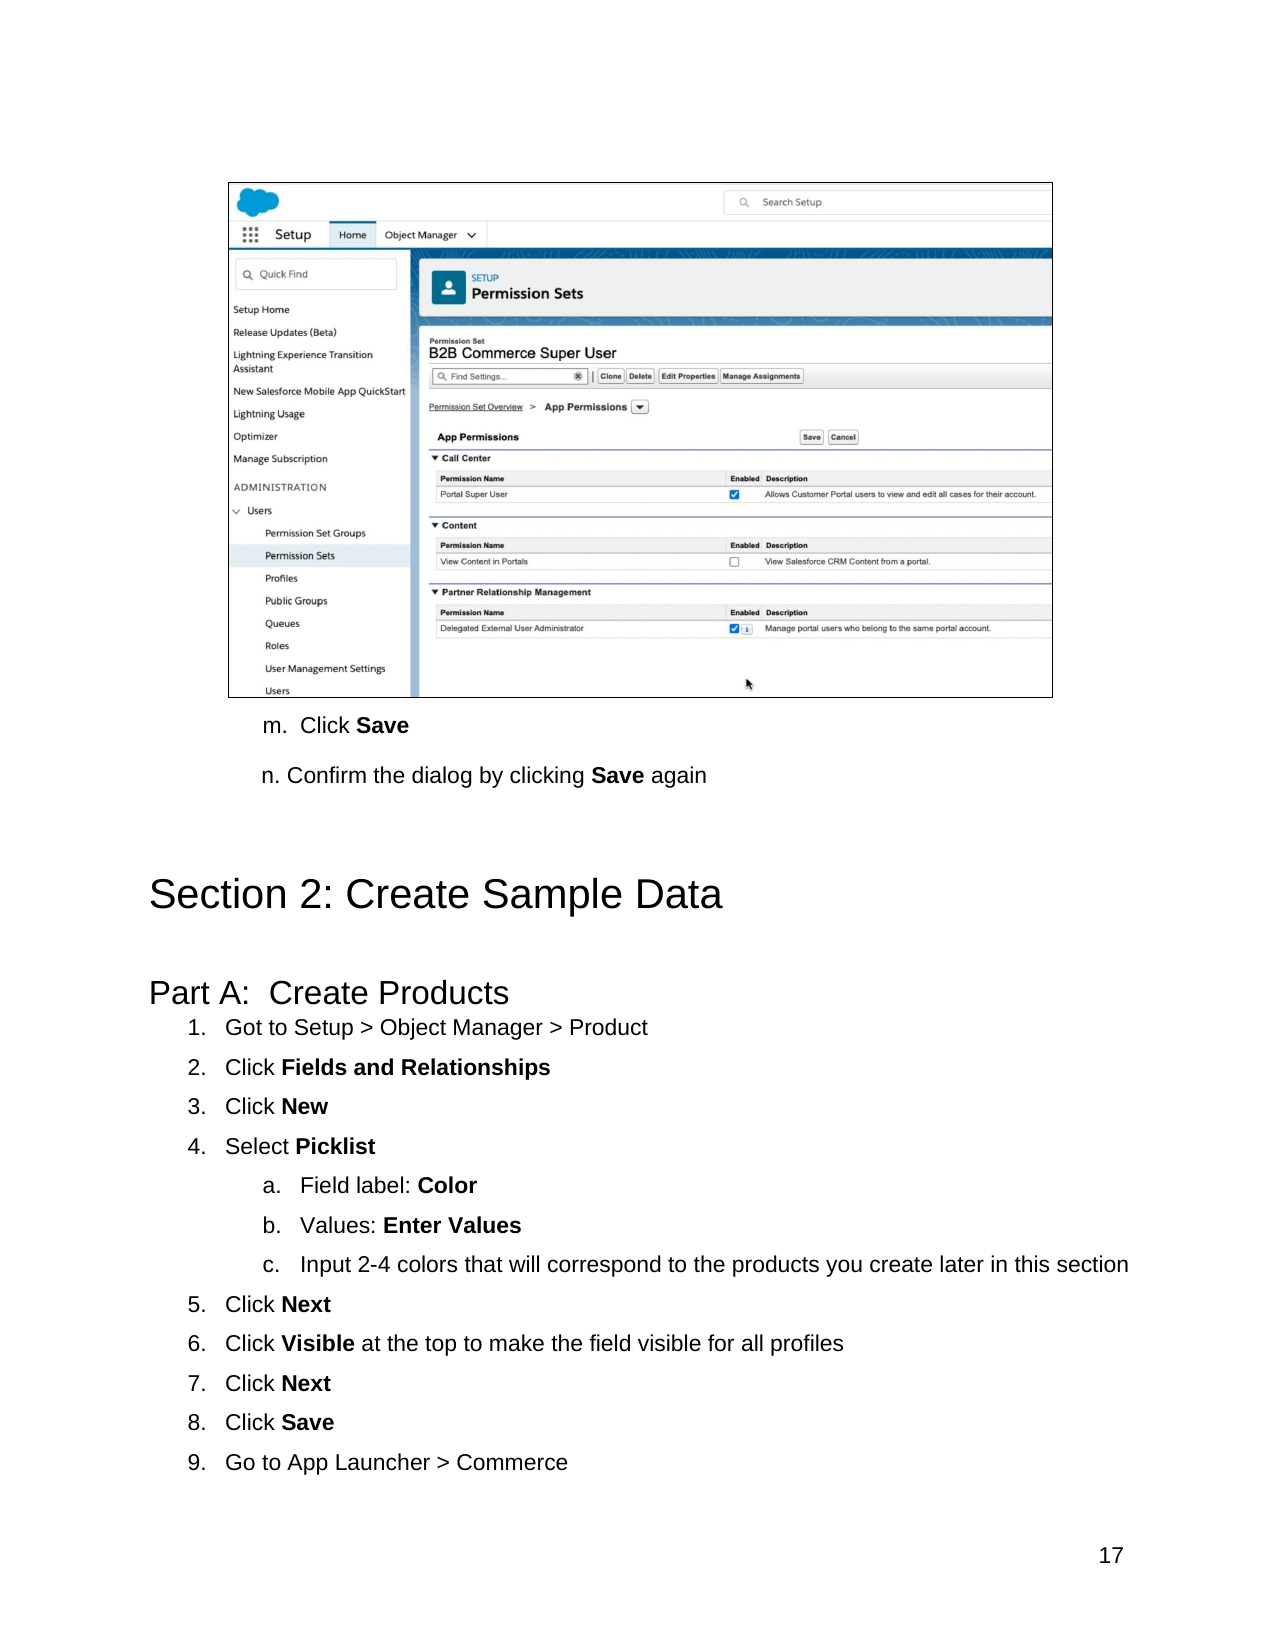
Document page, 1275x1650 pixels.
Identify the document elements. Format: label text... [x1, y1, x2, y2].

list Values: Enter Values [262, 1212, 1141, 1238]
list Click Visible at the top to make the field visible for all profiles [187, 1330, 1141, 1356]
list Click Next [187, 1291, 1141, 1317]
list Click New [187, 1093, 1141, 1119]
subtitle Section 2: Create Sample Data [148, 869, 1141, 917]
list Click Next [187, 1369, 1141, 1396]
picture [229, 183, 1052, 697]
list Input 2-4 colors that will correspond to the products you create later in this section [262, 1251, 1141, 1277]
list Click Save [187, 1409, 1141, 1435]
list Click Fields and Relationships [187, 1054, 1141, 1080]
text n. Confirm the dialog by clicking ​Save​ again [261, 762, 1126, 788]
list Field label: Color [262, 1172, 1141, 1198]
subtitle Part A: Create Products [148, 973, 1141, 1011]
list Select Picklist [187, 1133, 1141, 1159]
list Go to App Launcher > Commerce [187, 1448, 1141, 1475]
list Got to Setup > Object Manager > Product [187, 1014, 1141, 1041]
